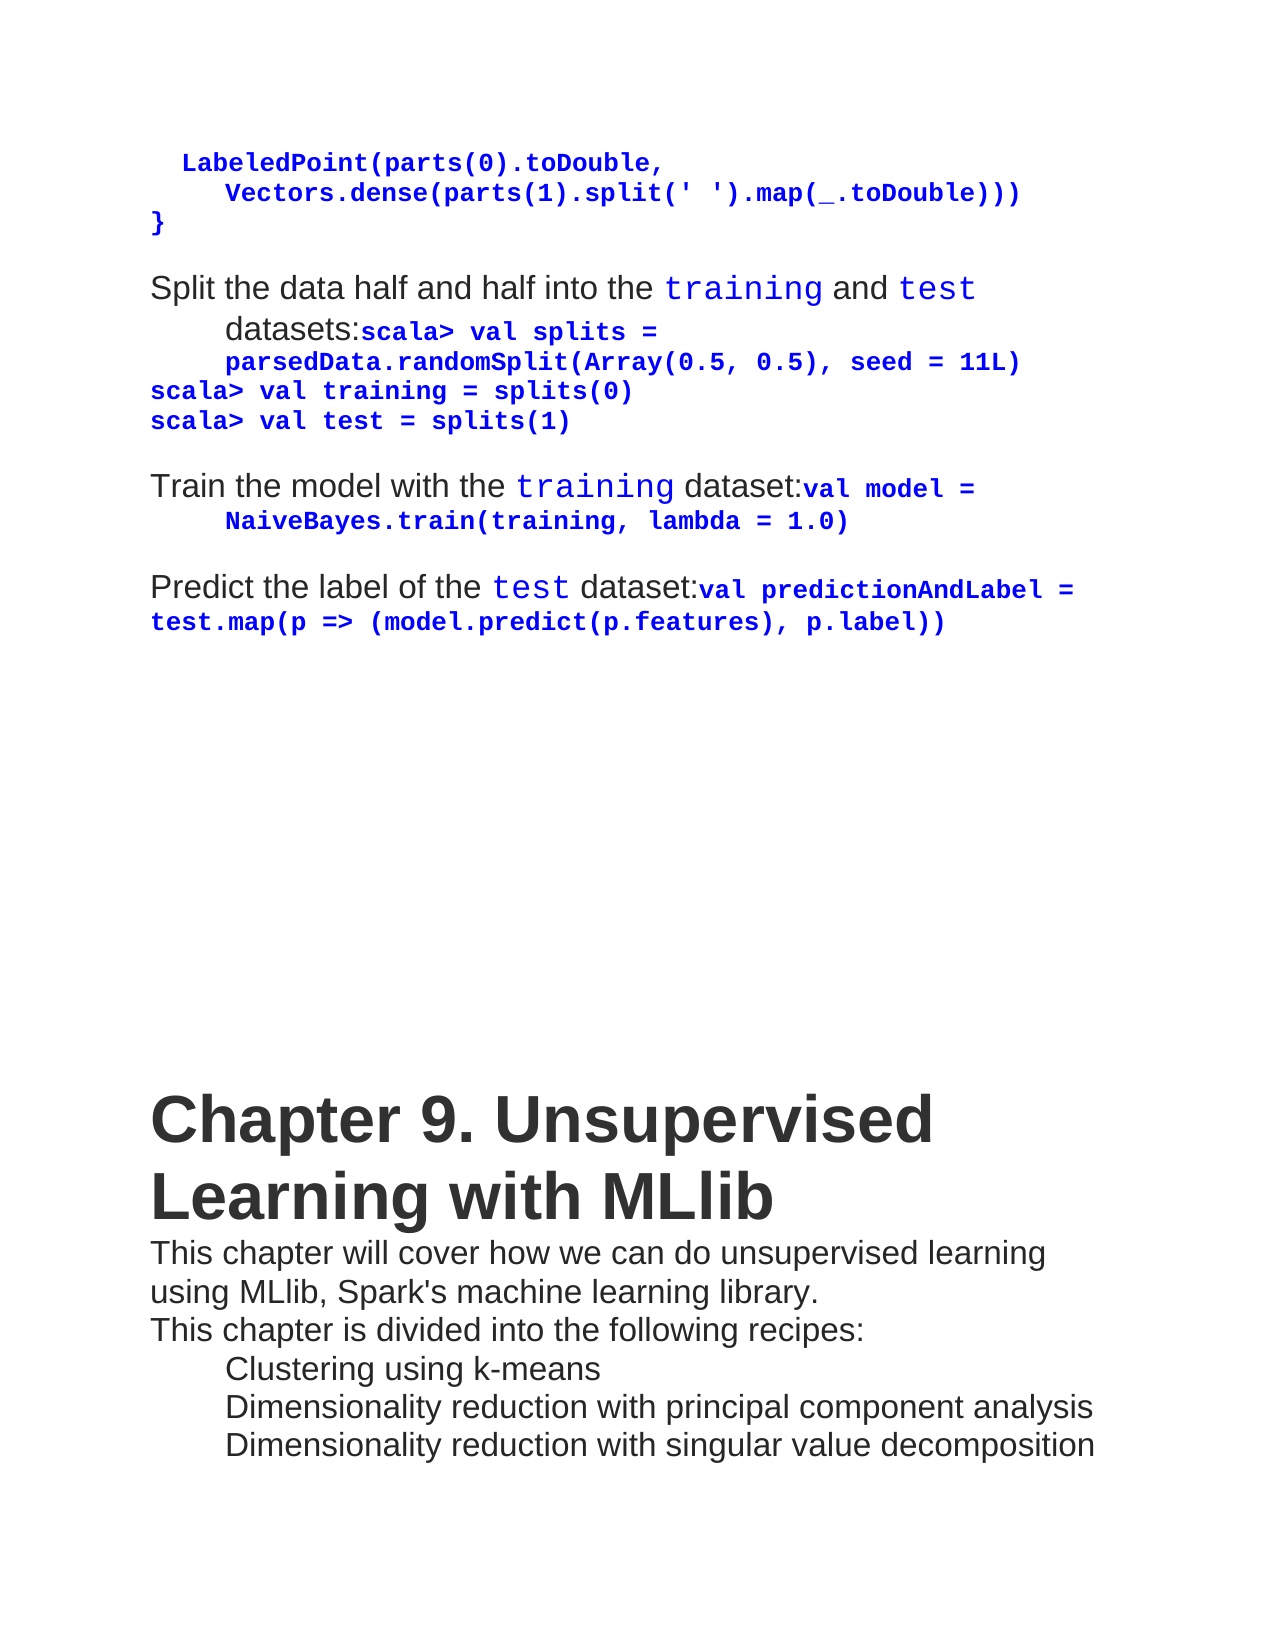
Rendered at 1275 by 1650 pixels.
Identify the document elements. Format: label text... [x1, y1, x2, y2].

text Predict the label of the test dataset:val predictionAndLabel = test.map(p => (model.predict(p.features), p.label)) [150, 567, 1125, 638]
list scala> val training = splits(0) [150, 378, 1125, 407]
list Dimensionality reduction with principal component analysis [150, 1387, 1125, 1426]
text Chapter 9. Unsupervised Learning with MLlib [150, 1080, 1125, 1233]
list Dimensionality reduction with singular value decomposition [150, 1426, 1125, 1464]
list } [150, 209, 1125, 238]
list Train the model with the training dataset:val model = NaiveBayes.train(training, lambda = 1.0) [150, 466, 1125, 537]
list Clustering using k-means [150, 1349, 1125, 1387]
list scala> val test = splits(1) [150, 407, 1125, 437]
text This chapter is divided into the following recipes: [150, 1310, 1125, 1349]
text This chapter will cover how we can do unsupervised learning using MLlib, Spark's machine learning library. [150, 1233, 1125, 1310]
list LabeledPoint(parts(0).toDouble, Vectors.dense(parts(1).split(' ').map(_.toDouble))) [150, 150, 1125, 209]
list Split the data half and half into the training and test datasets:scala> val splits = parsedData.randomSplit(Array(0.5, 0.5), seed = 11L) [150, 268, 1125, 378]
